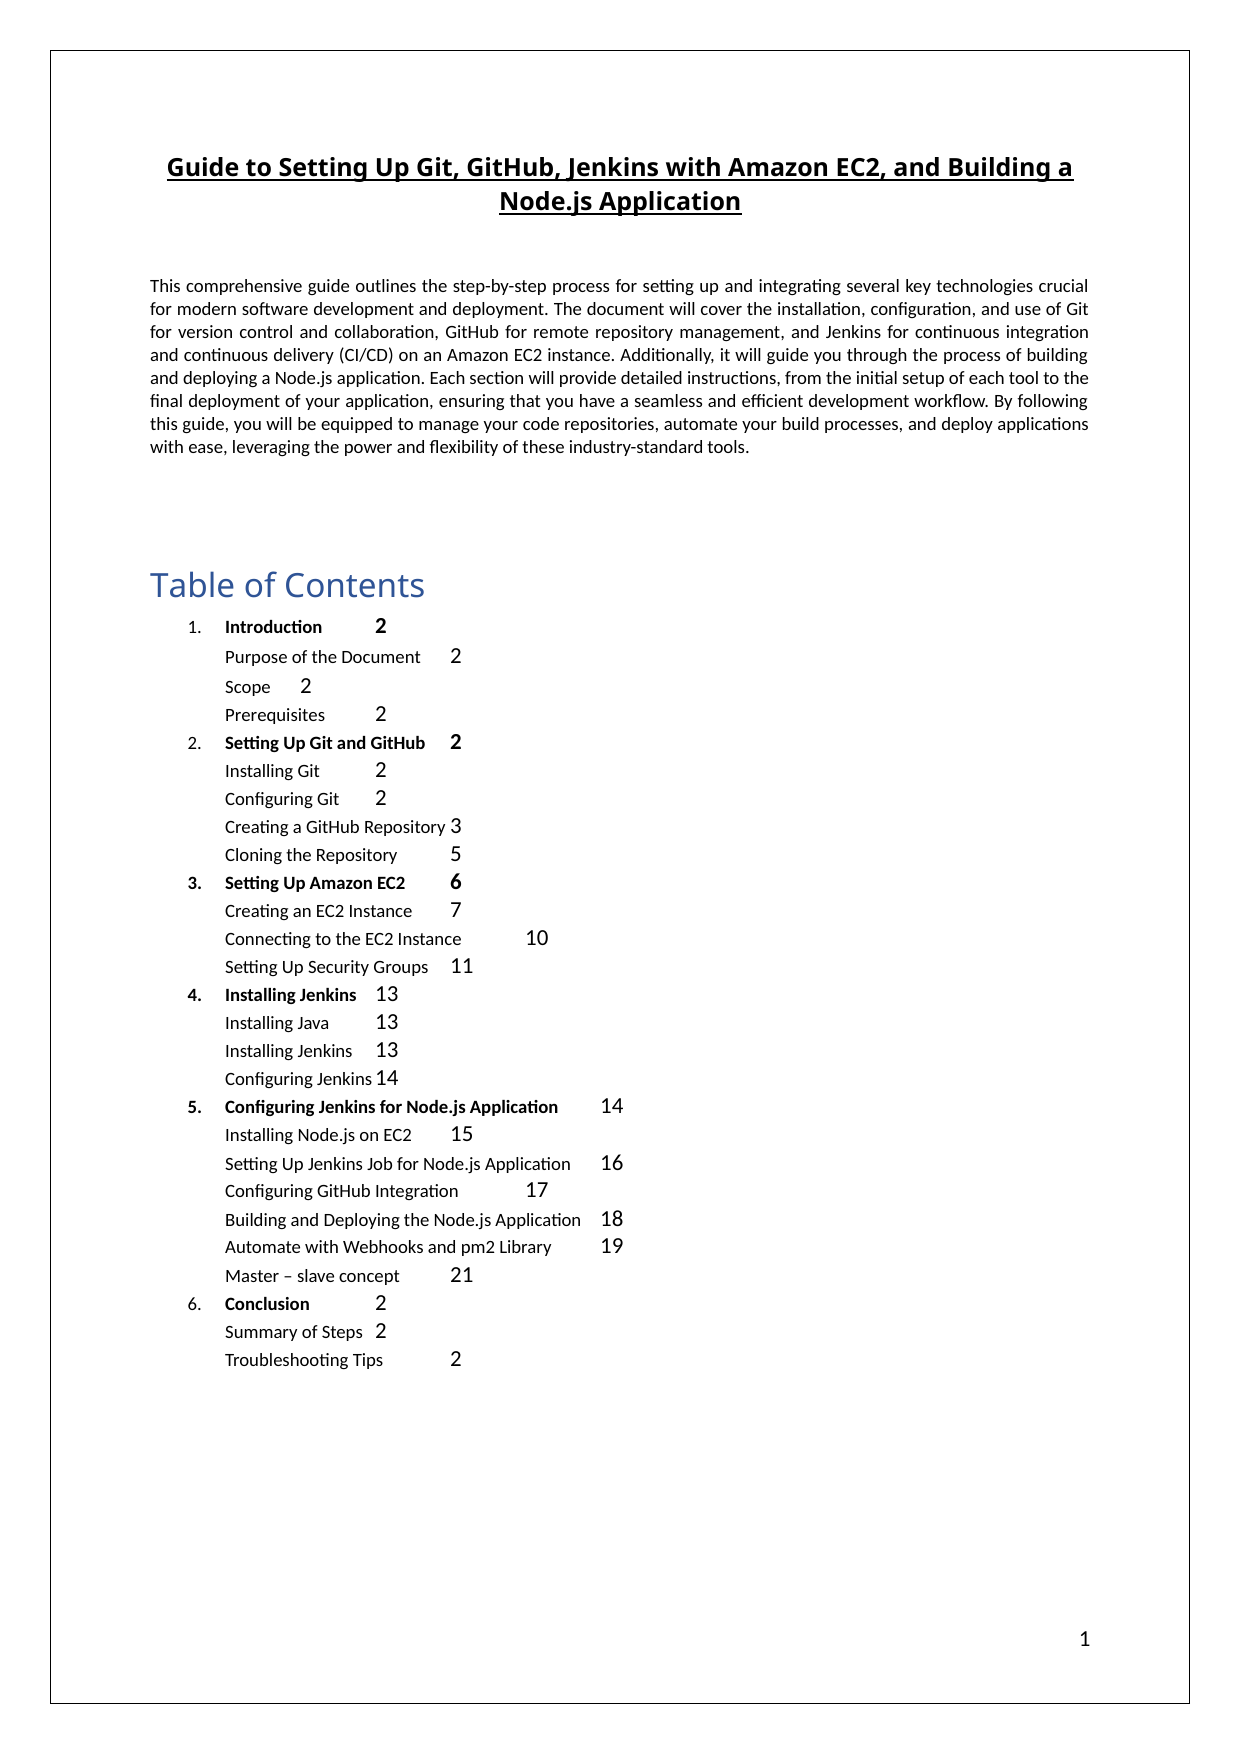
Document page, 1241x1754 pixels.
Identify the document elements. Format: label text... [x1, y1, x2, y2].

text Guide to Setting Up Git, GitHub, Jenkins with Amazon EC2, and Building a Node.js Application [150, 150, 1090, 218]
text This comprehensive guide outlines the step-by-step process for setting up and integrating several key technologies crucial for modern software development and deployment. The document will cover the installation, configuration, and use of Git for version control and collaboration, GitHub for remote repository management, and Jenkins for continuous integration and continuous delivery (CI/CD) on an Amazon EC2 instance. Additionally, it will guide you through the process of building and deploying a Node.js application. Each section will provide detailed instructions, from the initial setup of each tool to the final deployment of your application, ensuring that you have a seamless and efficient development workflow. By following this guide, you will be equipped to manage your code repositories, automate your build processes, and deploy applications with ease, leveraging the power and flexibility of these industry-standard tools. [150, 274, 1090, 458]
